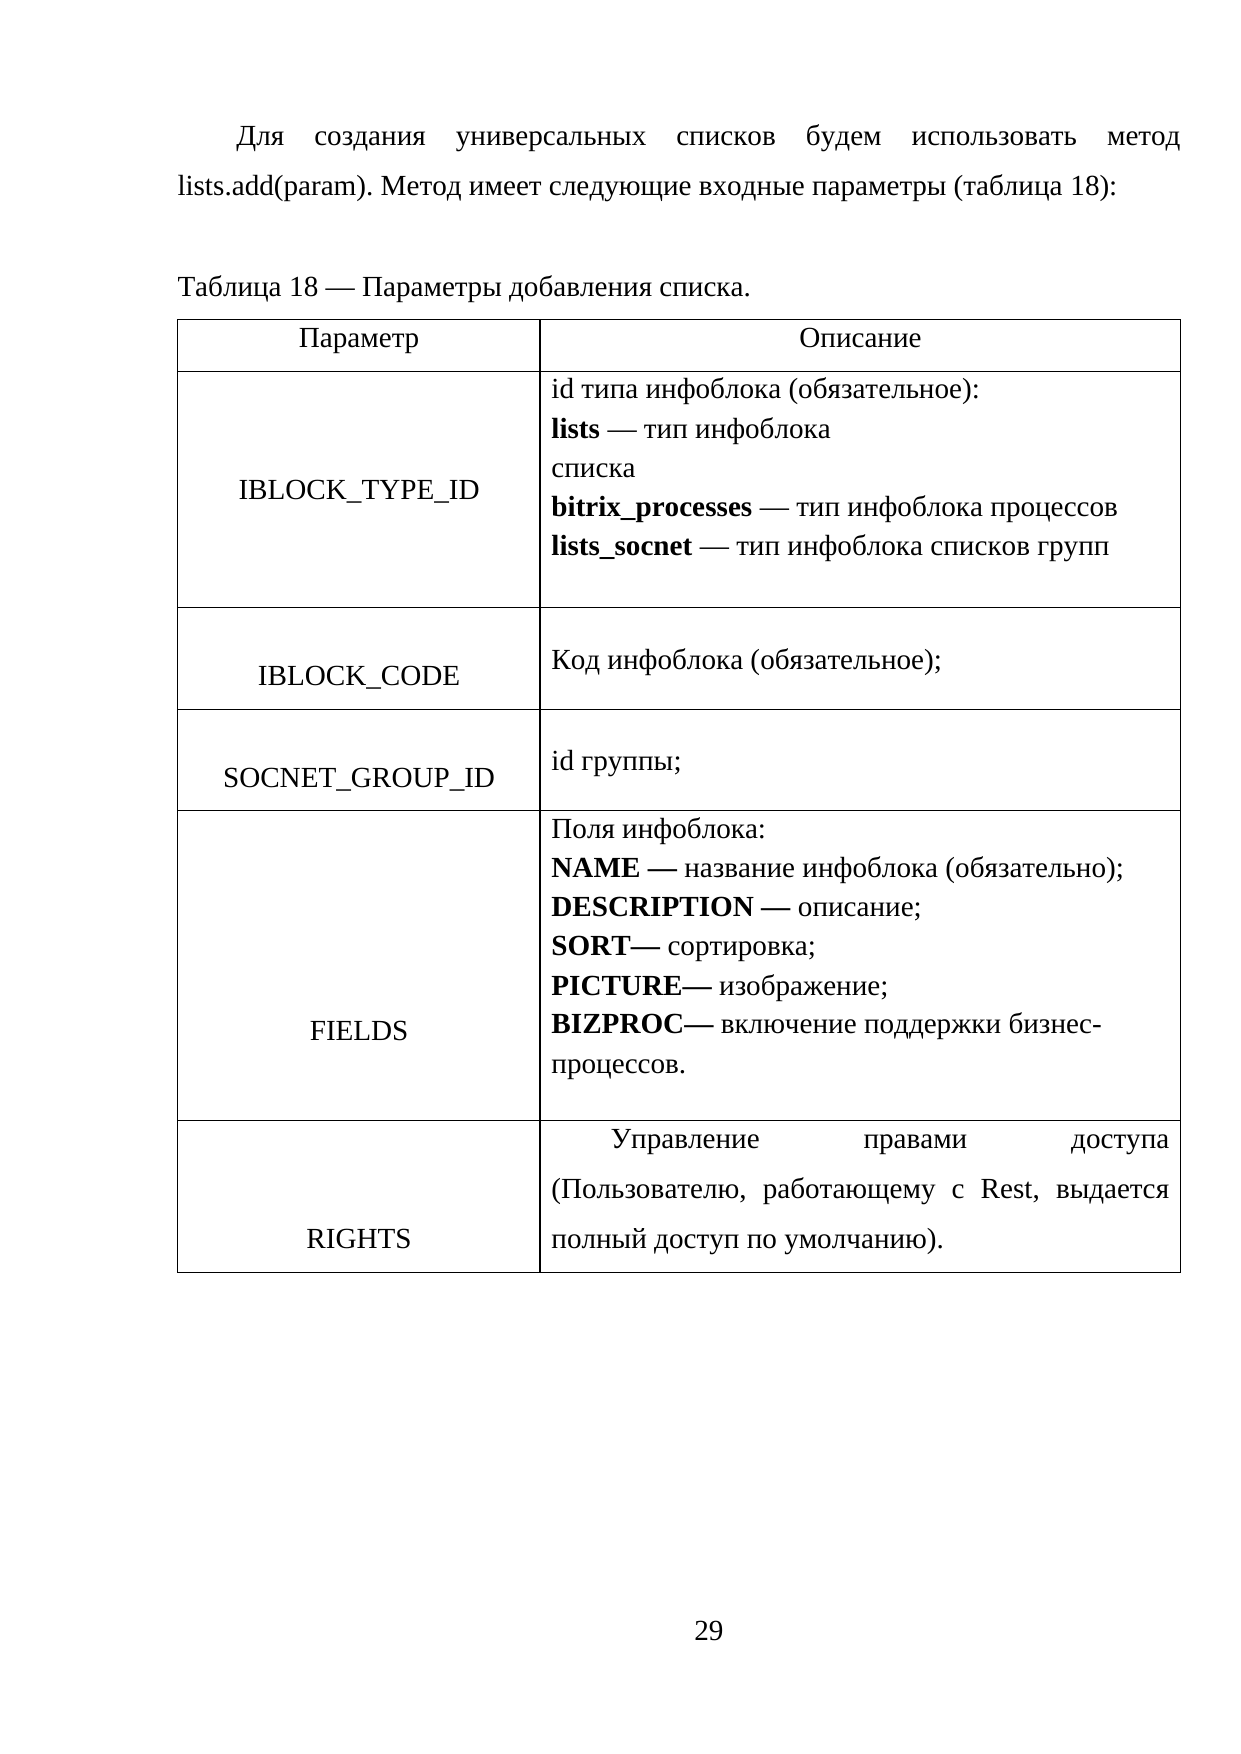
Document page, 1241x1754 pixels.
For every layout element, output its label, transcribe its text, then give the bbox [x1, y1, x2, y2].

table_cell RIGHTS [178, 1121, 539, 1272]
table_cell IBLOCK_CODE [178, 608, 539, 709]
table_cell SOCNET_GROUP_ID [178, 710, 539, 810]
table_cell Управление правами доступа (Пользователю, работающему с Rest, выдается полный доступ по умолчанию). [541, 1121, 1180, 1272]
table_cell Код инфоблока (обязательное); [541, 608, 1180, 709]
table_header Параметр [178, 320, 539, 371]
table_cell Поля инфоблока: NAME — название инфоблока (обязательно); DESCRIPTION — описание; SORT— сортировка; PICTURE— изображение; BIZPROC— включение поддержки бизнес-процессов. [541, 811, 1180, 1120]
text Таблица 18 — Параметры добавления списка. [177, 269, 1181, 303]
table_cell id типа инфоблока (обязательное): lists — тип инфоблока списка bitrix_processes — тип инфоблока процессов lists_socnet — тип инфоблока списков групп [541, 372, 1180, 607]
table_header Описание [541, 320, 1180, 371]
table_cell id группы; [541, 710, 1180, 810]
table_cell FIELDS [178, 811, 539, 1120]
table_cell IBLOCK_TYPE_ID [178, 372, 539, 607]
text Для создания универсальных списков будем использовать метод lists.add(param). Метод имеет следующие входные параметры (таблица 18): [177, 118, 1181, 202]
